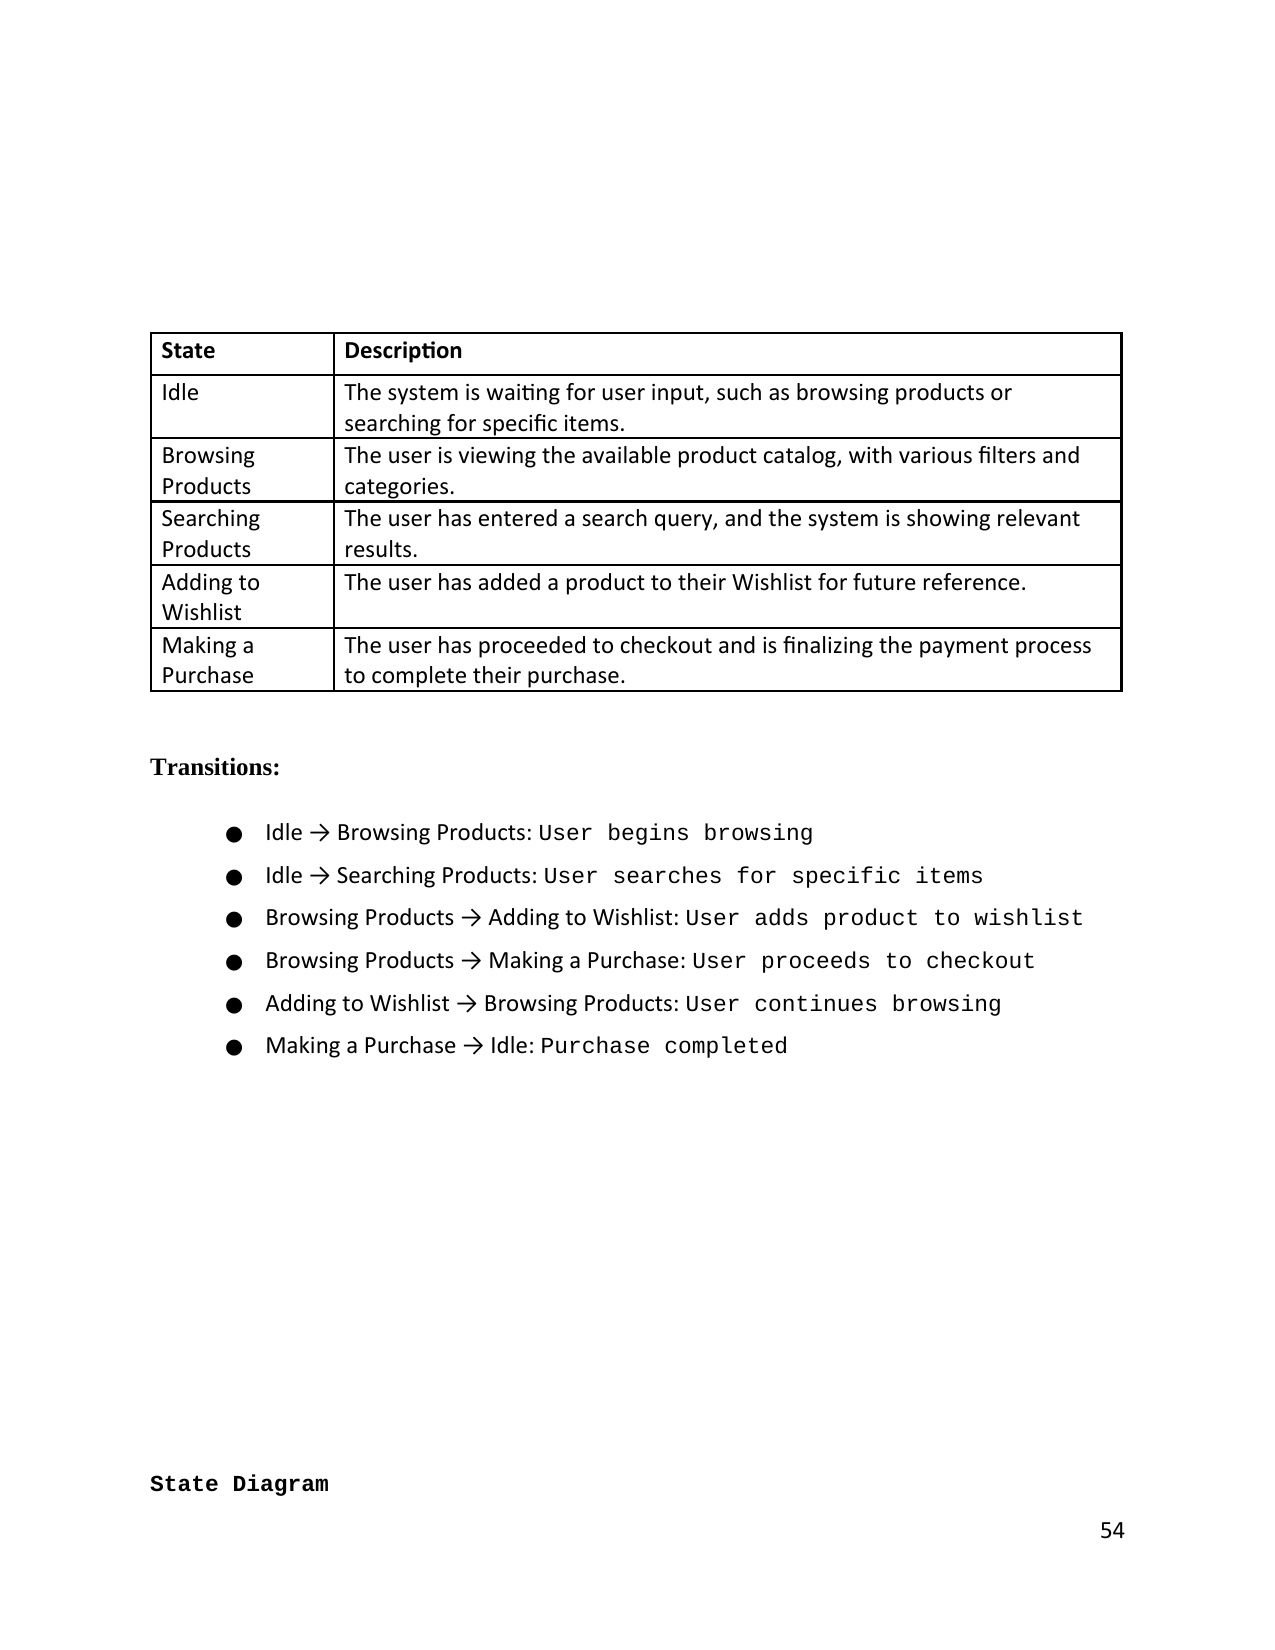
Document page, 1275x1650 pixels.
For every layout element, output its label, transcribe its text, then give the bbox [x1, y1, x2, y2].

table_cell The user has entered a search query, and the system is showing relevant results. [335, 503, 1120, 563]
table_cell Idle [152, 376, 333, 437]
table_cell Making a Purchase [152, 629, 333, 690]
text ● Browsing Products → Adding to Wishlist: User adds product to wishlist [225, 895, 1125, 938]
text ● Idle → Searching Products: User searches for specific items [225, 852, 1125, 895]
table_cell The user is viewing the available product catalog, with various filters and categories. [335, 439, 1120, 500]
text State Diagram [150, 1472, 1125, 1498]
table_cell Searching Products [152, 503, 333, 563]
table_cell Adding to Wishlist [152, 566, 333, 627]
text ● Making a Purchase → Idle: Purchase completed [225, 1023, 1125, 1066]
text ● Adding to Wishlist → Browsing Products: User continues browsing [225, 980, 1125, 1023]
text ● Idle → Browsing Products: User begins browsing [225, 809, 1125, 852]
table_header State [152, 334, 333, 374]
table_cell The system is waiting for user input, such as browsing products or searching for specific items. [335, 376, 1120, 437]
text ● Browsing Products → Making a Purchase: User proceeds to checkout [225, 938, 1125, 980]
table_cell Browsing Products [152, 439, 333, 500]
table_cell The user has proceeded to checkout and is finalizing the payment process to complete their purchase. [335, 629, 1120, 690]
table_header Description [335, 334, 1120, 374]
text Transitions: [150, 752, 1125, 780]
table_cell The user has added a product to their Wishlist for future reference. [335, 566, 1120, 627]
